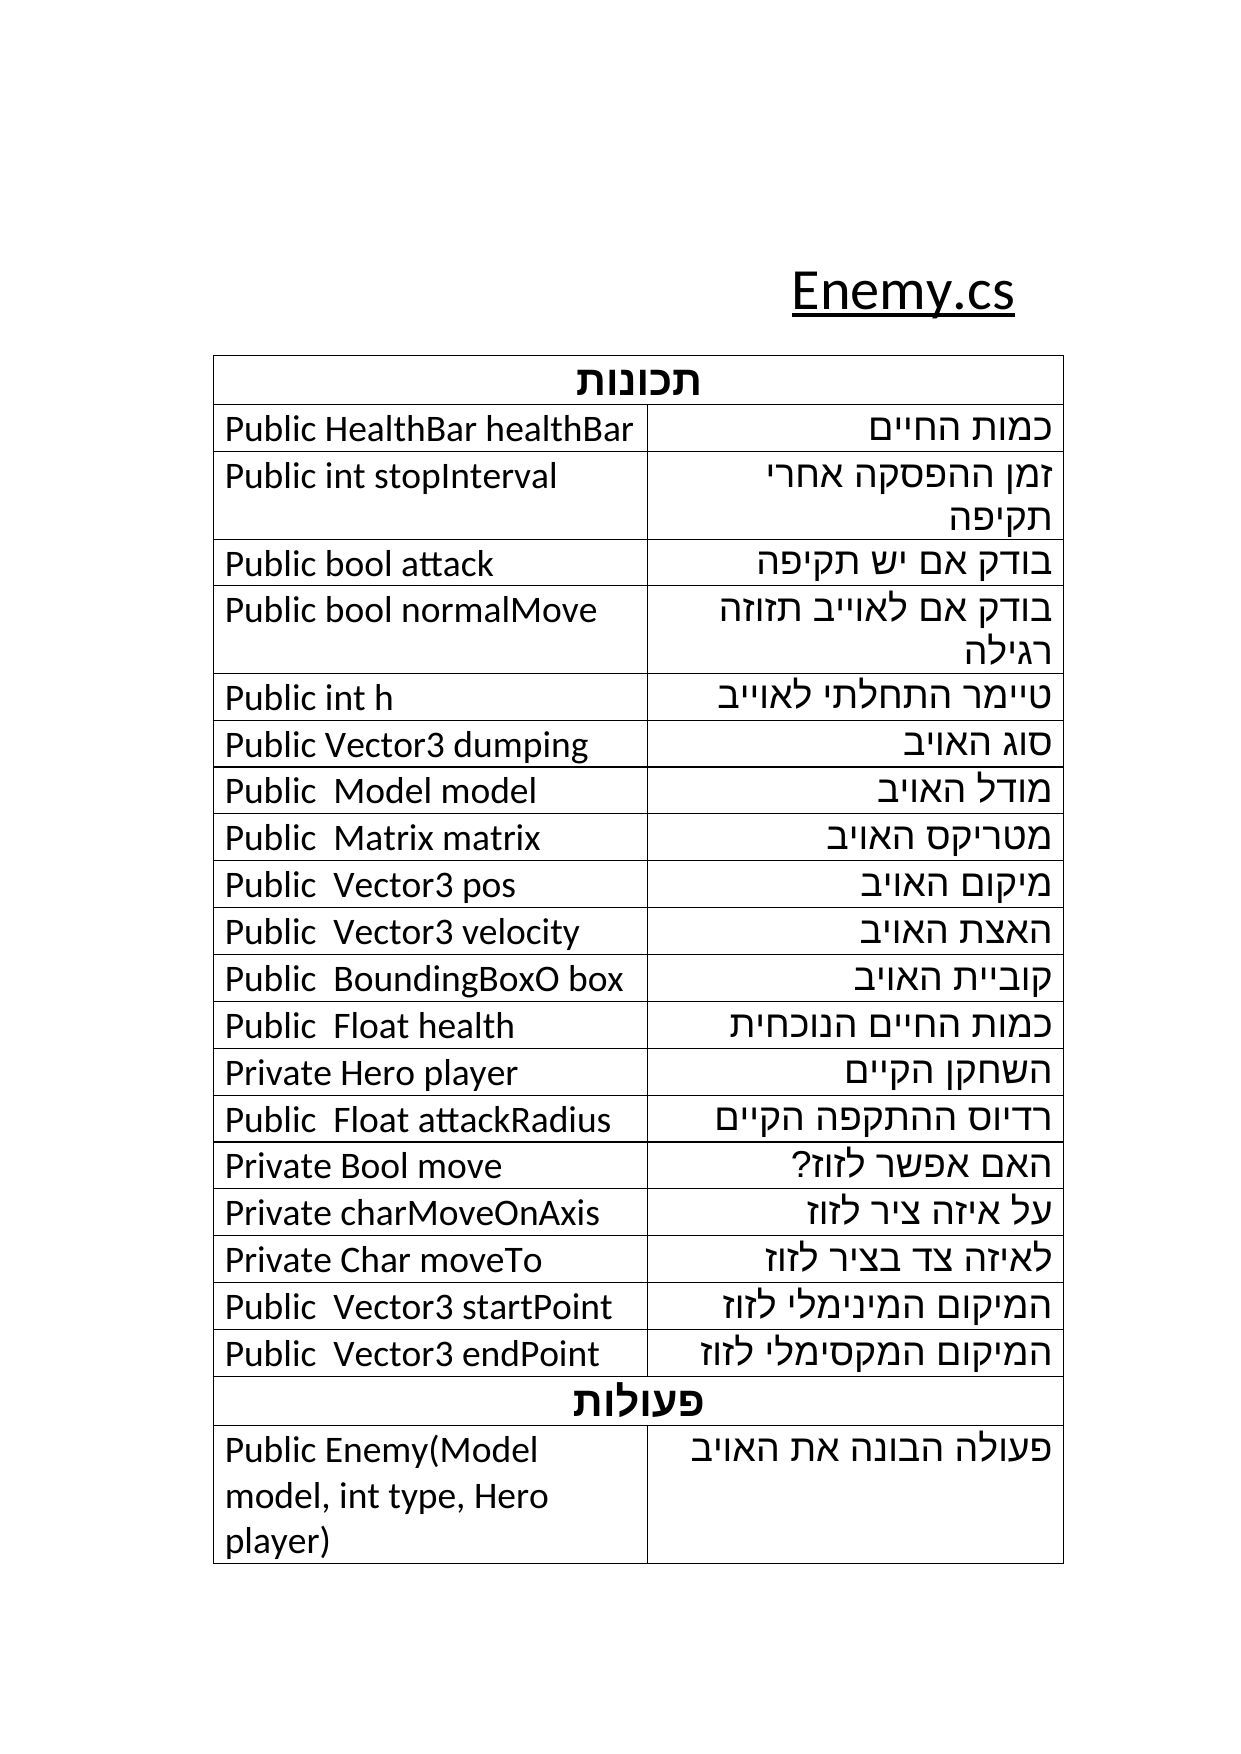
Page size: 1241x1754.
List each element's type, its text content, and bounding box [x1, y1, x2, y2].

table_cell Public int stopInterval [214, 452, 647, 538]
table_cell Public Float health [214, 1002, 647, 1048]
table_cell כמות החיים [648, 405, 1063, 451]
table_cell האם אפשר לזוז? [648, 1143, 1063, 1188]
table_cell על איזה ציר לזוז [648, 1189, 1063, 1235]
table_cell Private charMoveOnAxis [214, 1189, 647, 1235]
table_cell מיקום האויב [648, 861, 1063, 907]
table_cell Public Float attackRadius [214, 1096, 647, 1141]
table_header תכונות [214, 356, 1063, 404]
table_cell סוג האויב [648, 721, 1063, 766]
table_cell בודק אם לאוייב תזוזה רגילה [648, 586, 1063, 673]
table_cell Public Vector3 startPoint [214, 1283, 647, 1329]
table_cell המיקום המינימלי לזוז [648, 1283, 1063, 1329]
table_cell מטריקס האויב [648, 814, 1063, 860]
table_cell Public bool normalMove [214, 586, 647, 673]
table_cell זמן ההפסקה אחרי תקיפה [648, 452, 1063, 538]
table_cell פעולות [214, 1377, 1063, 1425]
table_cell פעולה הבונה את האויב [648, 1426, 1063, 1563]
table_cell טיימר התחלתי לאוייב [648, 674, 1063, 719]
table_cell Public HealthBar healthBar [214, 405, 647, 451]
table_cell Public int h [214, 674, 647, 719]
table_cell השחקן הקיים [648, 1049, 1063, 1094]
table_cell המיקום המקסימלי לזוז [648, 1330, 1063, 1376]
table_cell Public Matrix matrix [214, 814, 647, 860]
table_cell Public Vector3 dumping [214, 721, 647, 766]
table_cell לאיזה צד בציר לזוז [648, 1236, 1063, 1282]
table_cell כמות החיים הנוכחית [648, 1002, 1063, 1048]
table_cell קוביית האויב [648, 955, 1063, 1001]
table_cell Public BoundingBoxO box [214, 955, 647, 1001]
table_cell Public Vector3 pos [214, 861, 647, 907]
table_cell מודל האויב [648, 768, 1063, 813]
table_cell האצת האויב [648, 908, 1063, 954]
table_cell Public Vector3 endPoint [214, 1330, 647, 1376]
table_cell Public bool attack [214, 540, 647, 585]
table_cell בודק אם יש תקיפה [648, 540, 1063, 585]
table_cell Private Bool move [214, 1143, 647, 1188]
table_cell Private Hero player [214, 1049, 647, 1094]
table_cell רדיוס ההתקפה הקיים [648, 1096, 1063, 1141]
table_cell Public Model model [214, 768, 647, 813]
table_cell Public Enemy(Model model, int type, Hero player) [214, 1426, 647, 1563]
table_cell Private Char moveTo [214, 1236, 647, 1282]
text Enemy.cs [187, 253, 1015, 324]
table_cell Public Vector3 velocity [214, 908, 647, 954]
